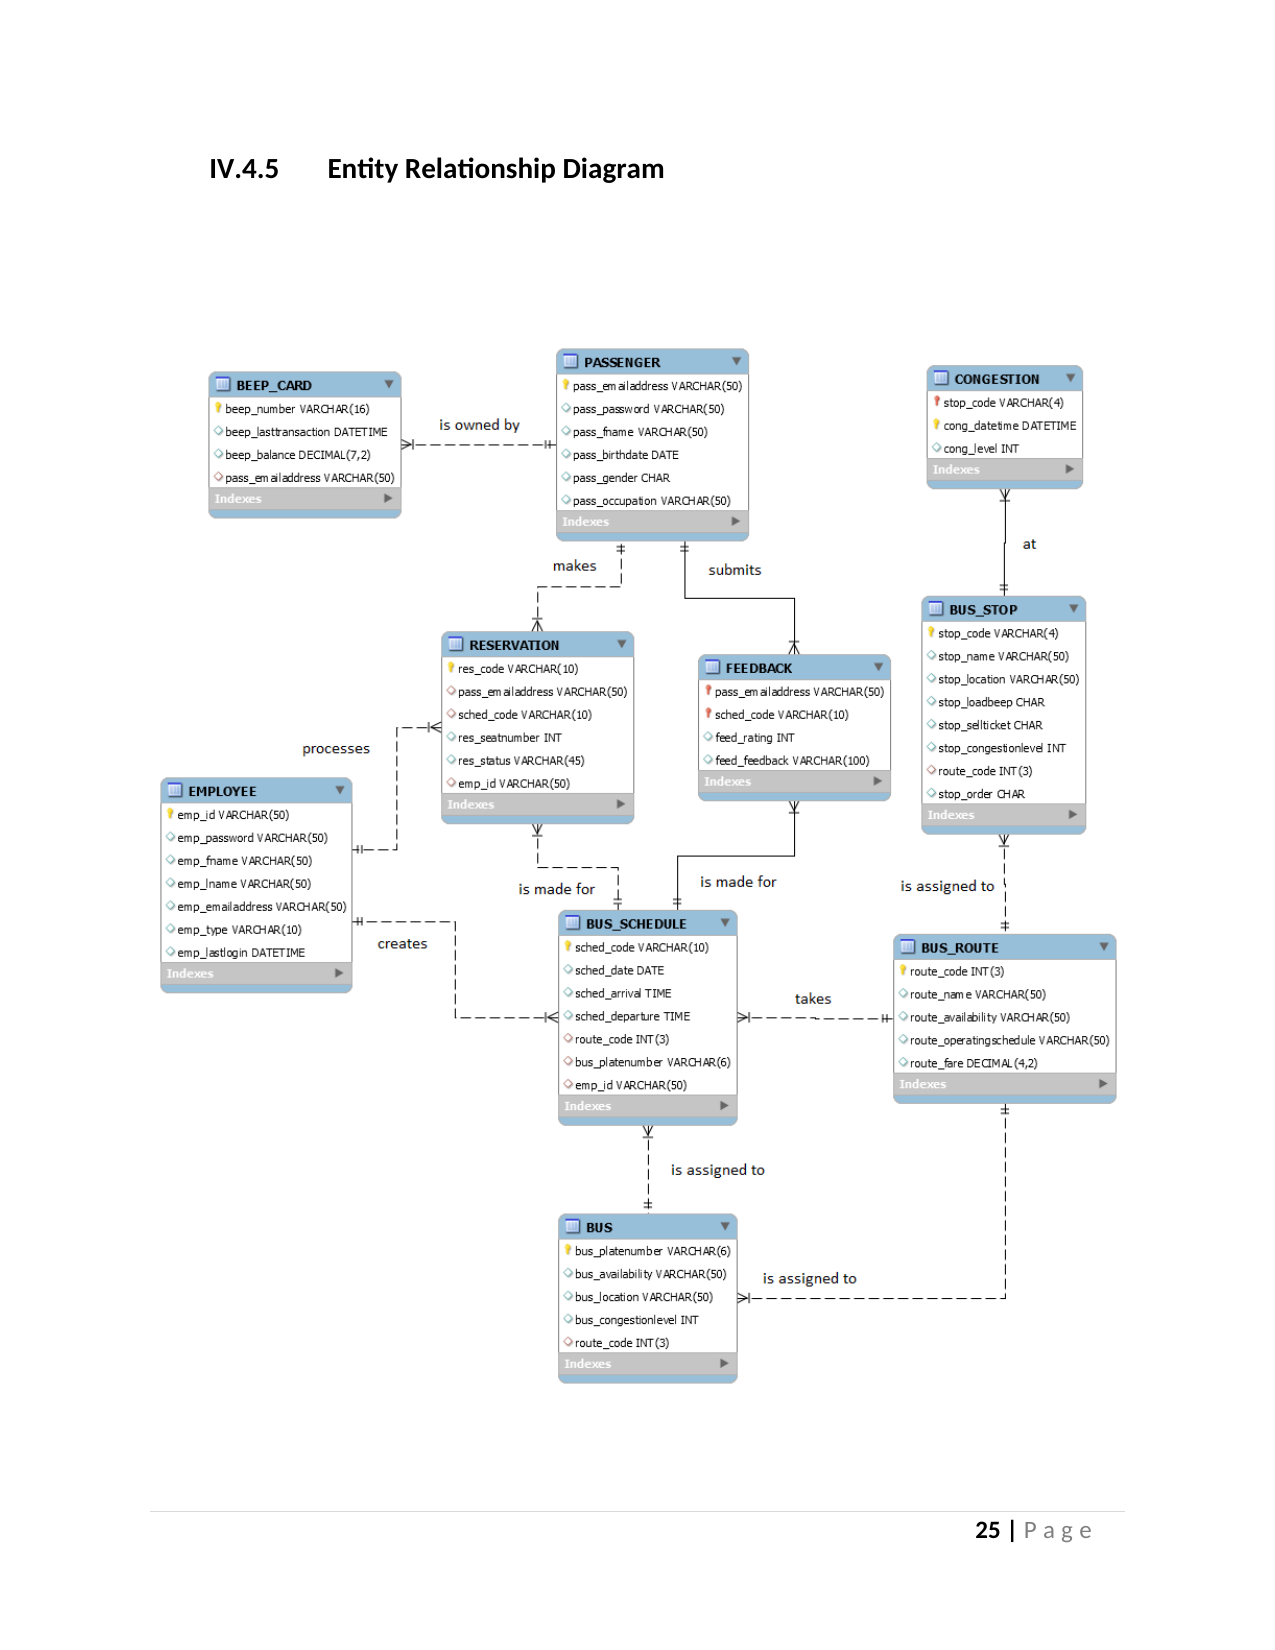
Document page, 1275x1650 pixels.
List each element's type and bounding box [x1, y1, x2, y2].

picture [150, 338, 1125, 1393]
